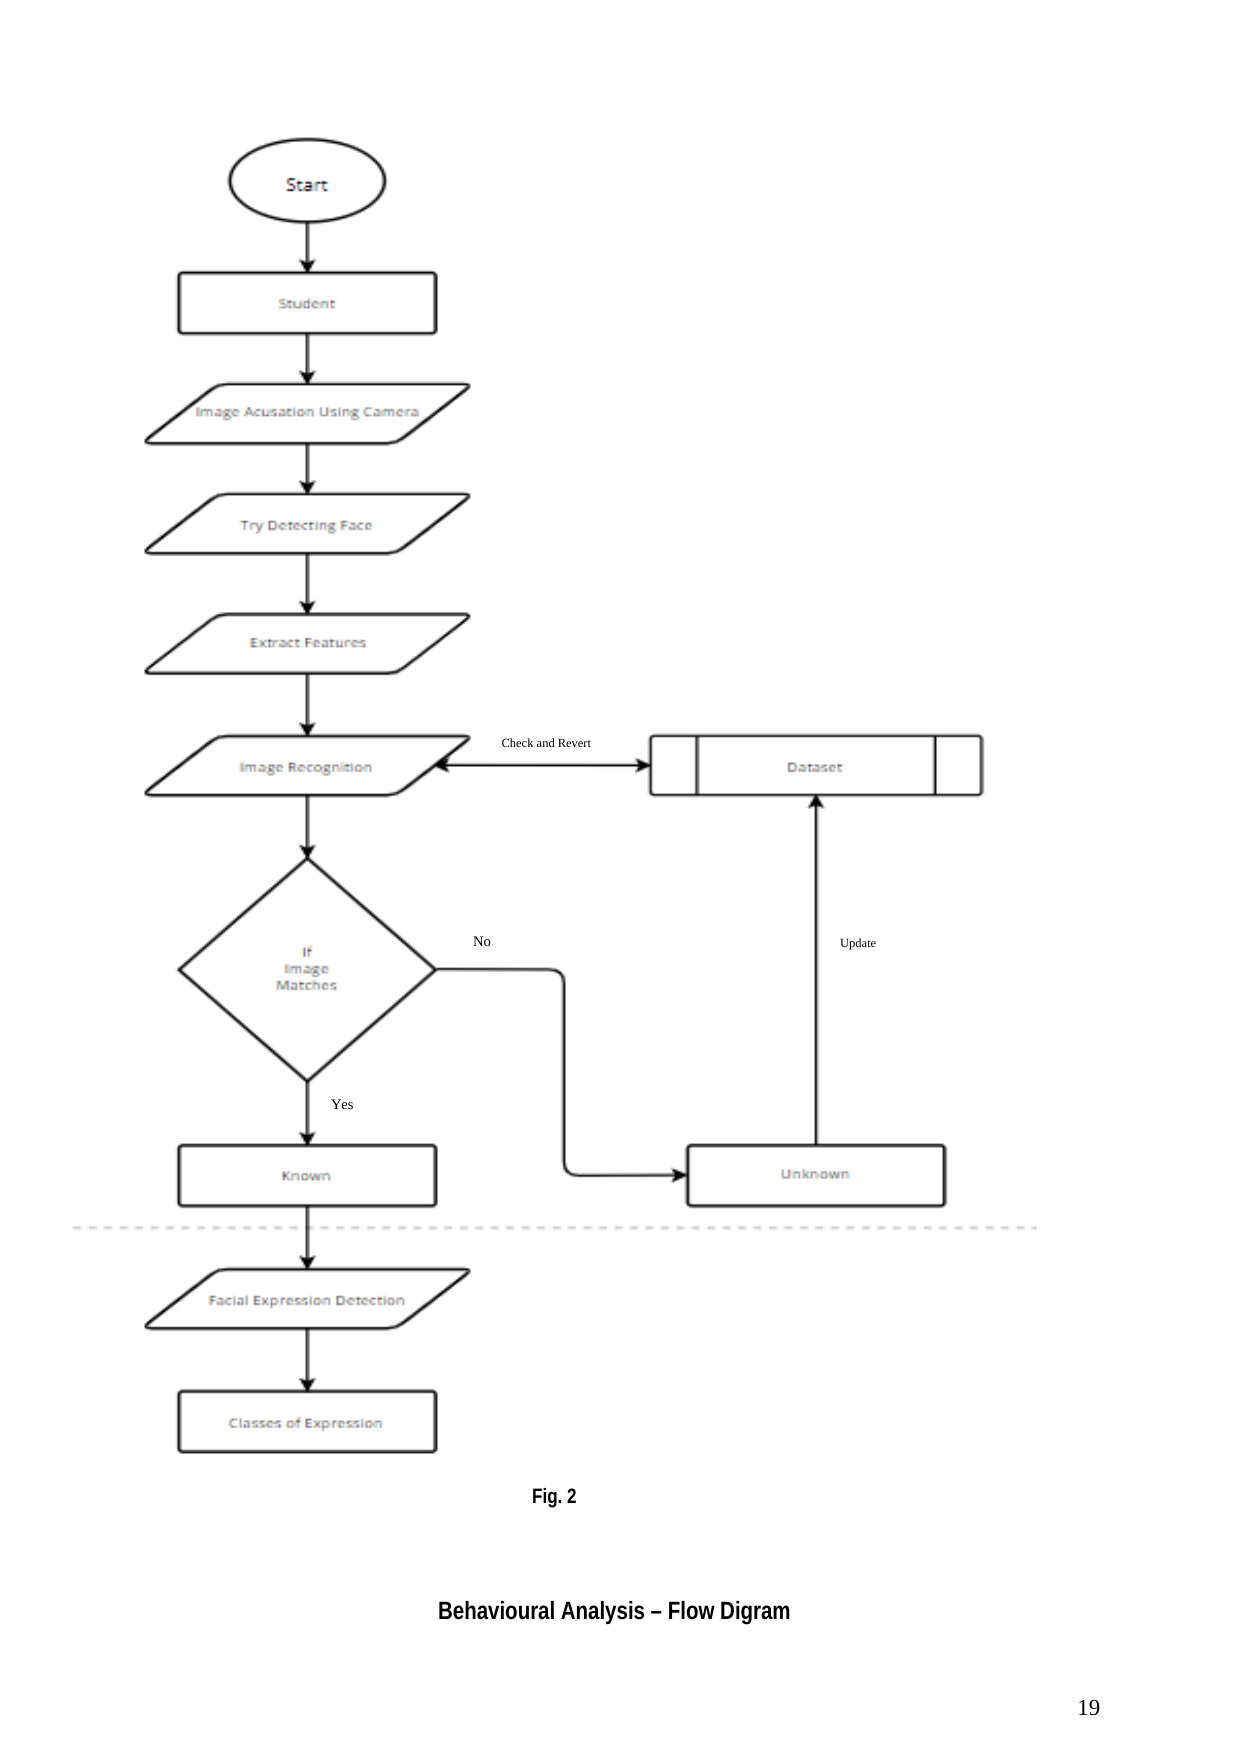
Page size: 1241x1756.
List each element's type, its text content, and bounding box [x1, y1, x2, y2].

picture [71, 109, 1038, 1474]
text Fig. 2 [52, 1483, 1056, 1507]
